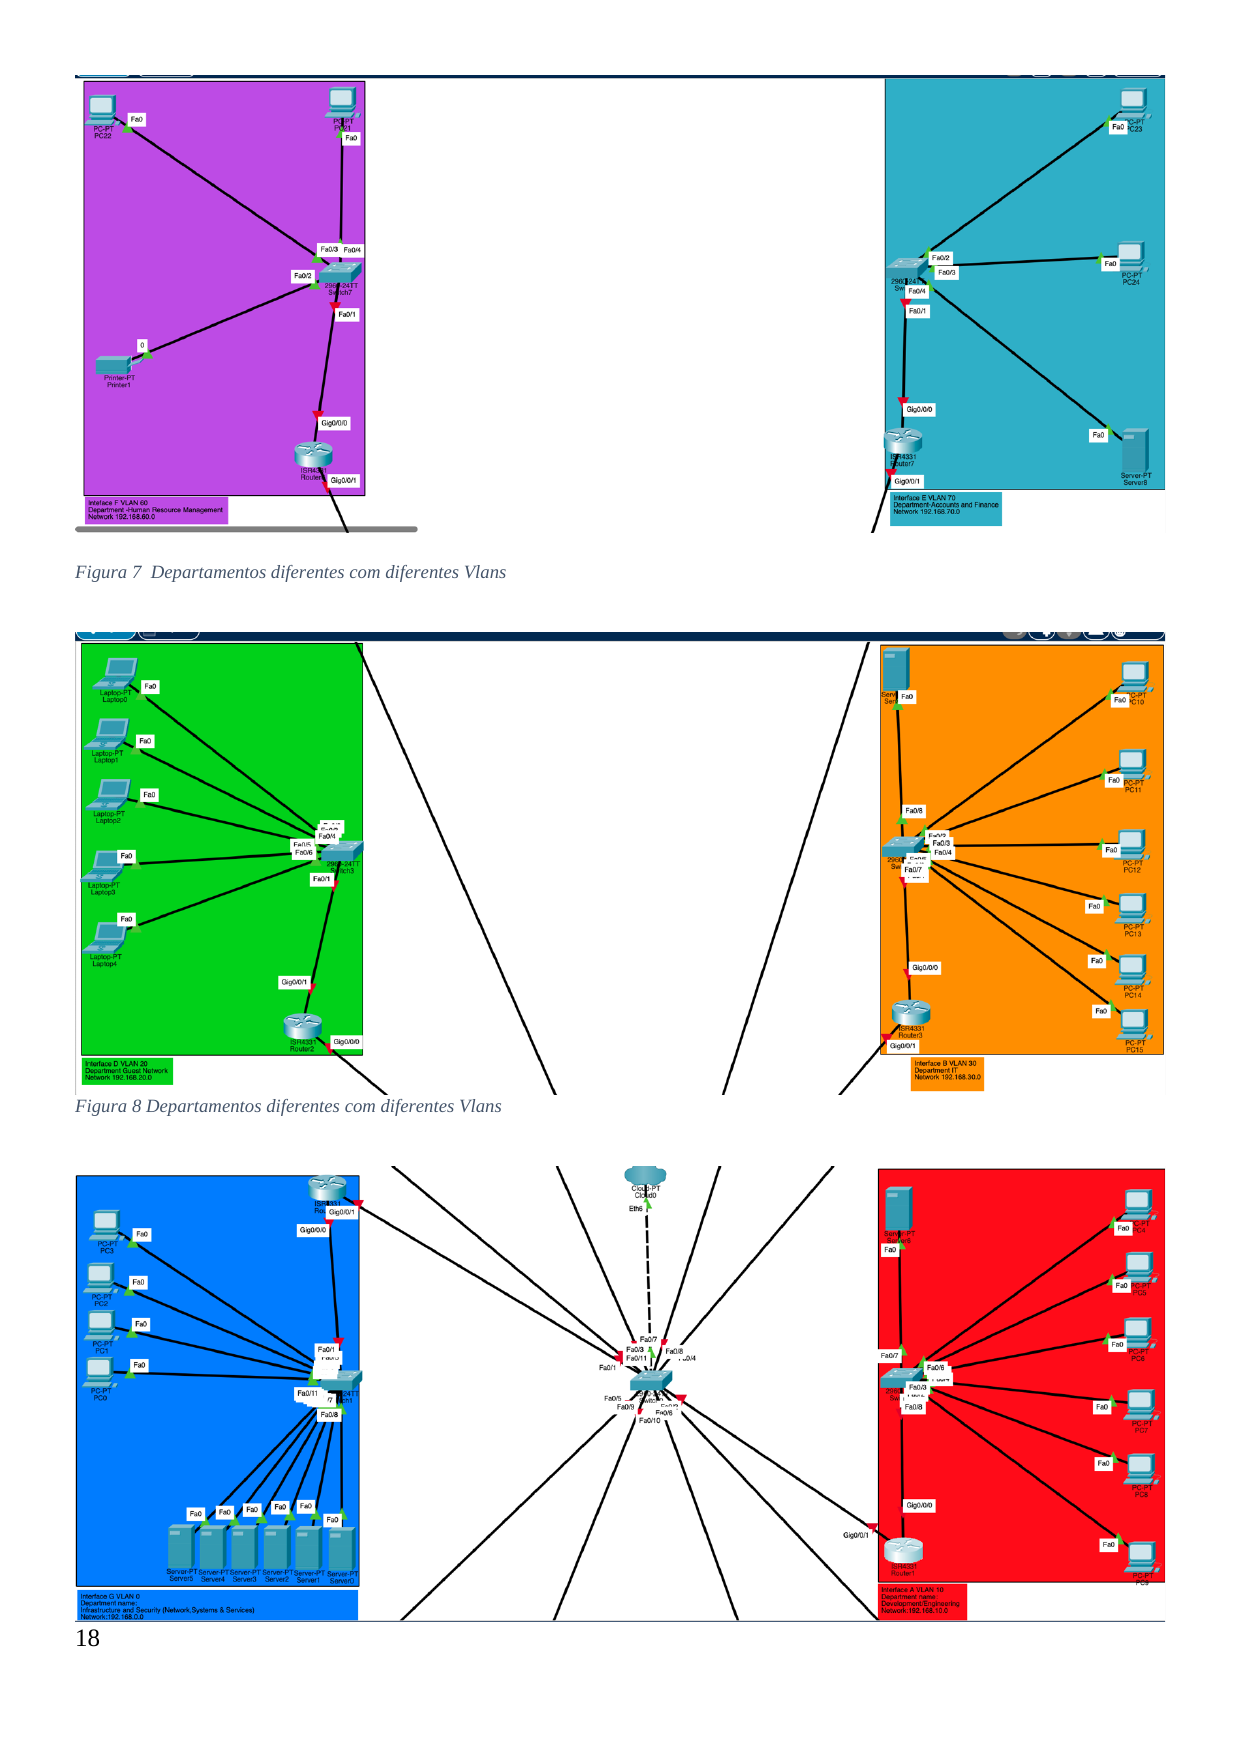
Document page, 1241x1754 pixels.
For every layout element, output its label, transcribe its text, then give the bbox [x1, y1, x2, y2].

picture [75, 75, 1166, 533]
text Figura 7 Departamentos diferentes com diferentes Vlans [75, 561, 1165, 583]
picture [75, 1166, 1166, 1622]
text Figura 8 Departamentos diferentes com diferentes Vlans [75, 1095, 1165, 1117]
picture [75, 632, 1166, 1095]
